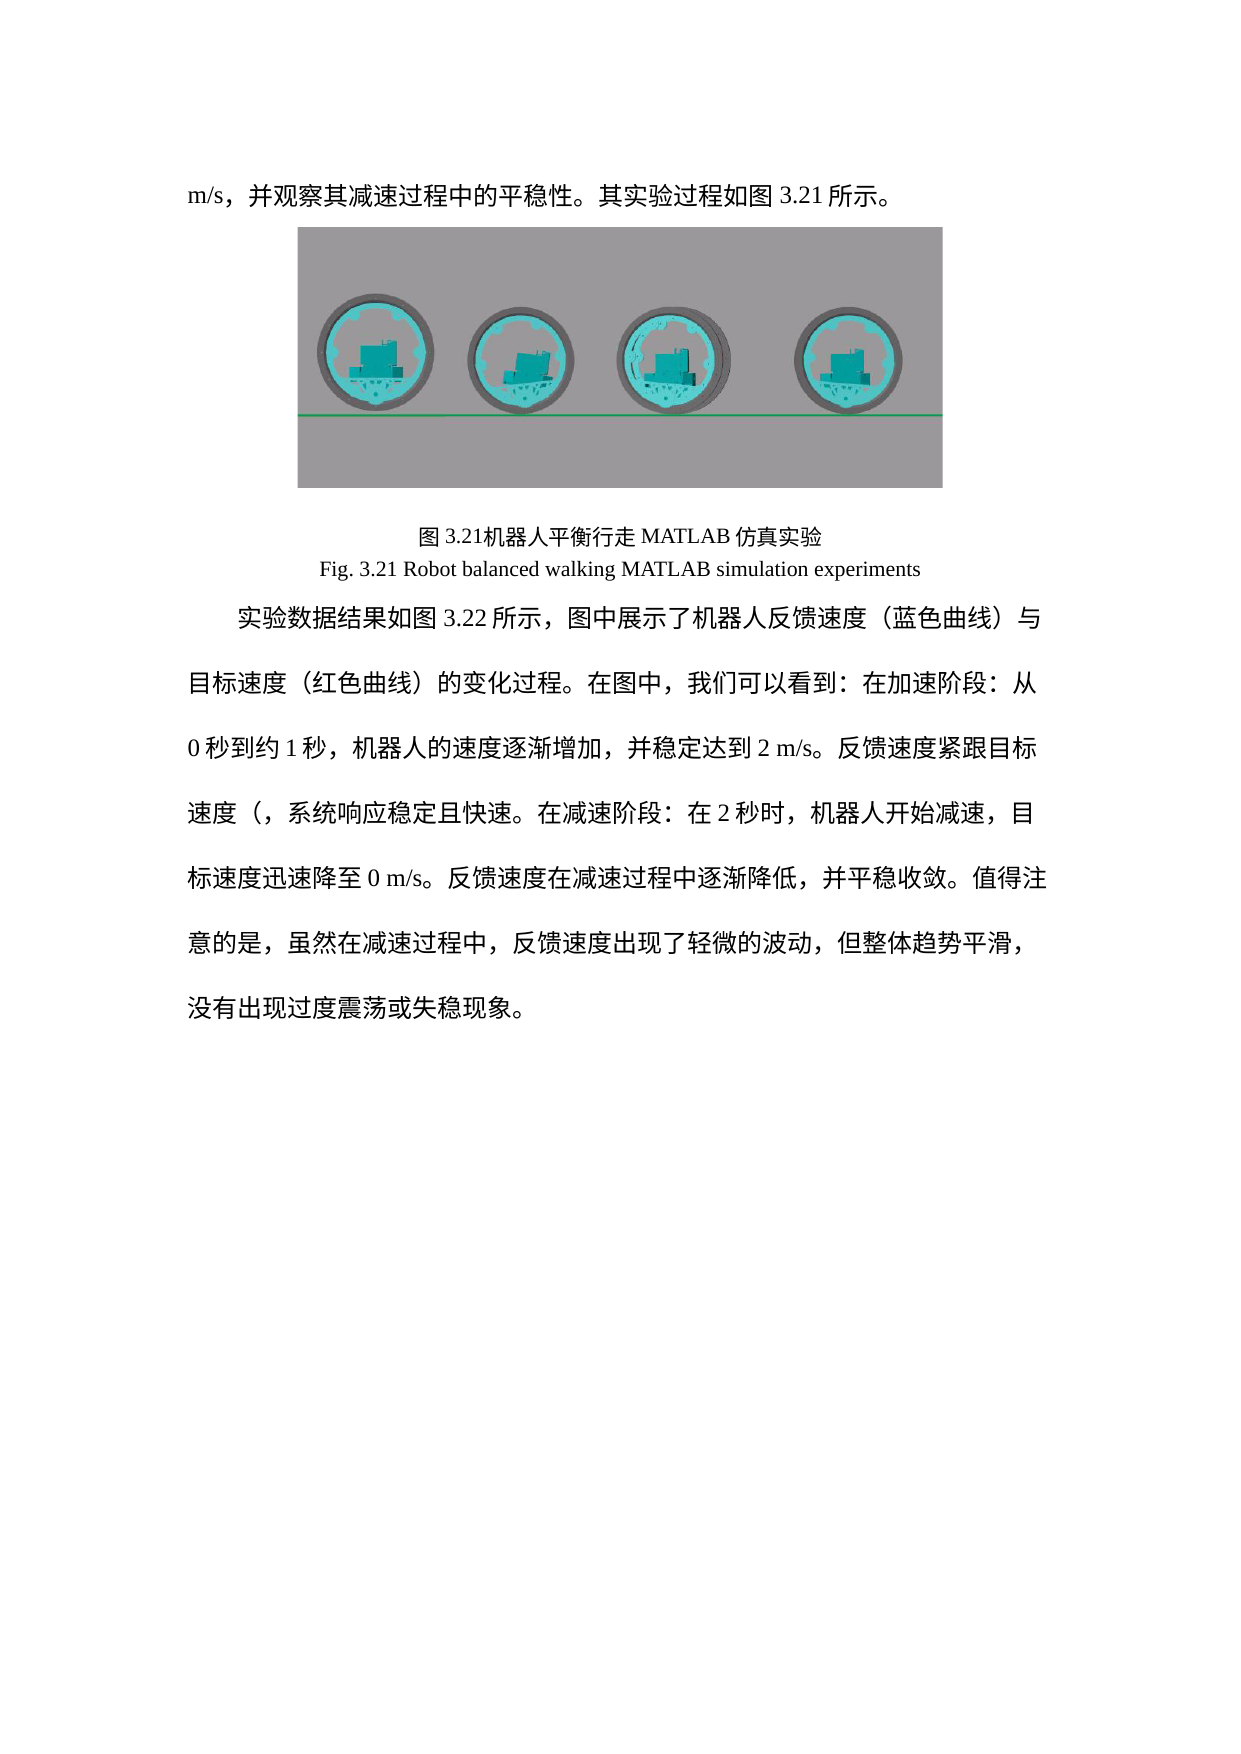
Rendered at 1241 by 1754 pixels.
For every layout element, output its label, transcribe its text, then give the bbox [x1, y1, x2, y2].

picture [297, 227, 943, 488]
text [187, 162, 1053, 227]
